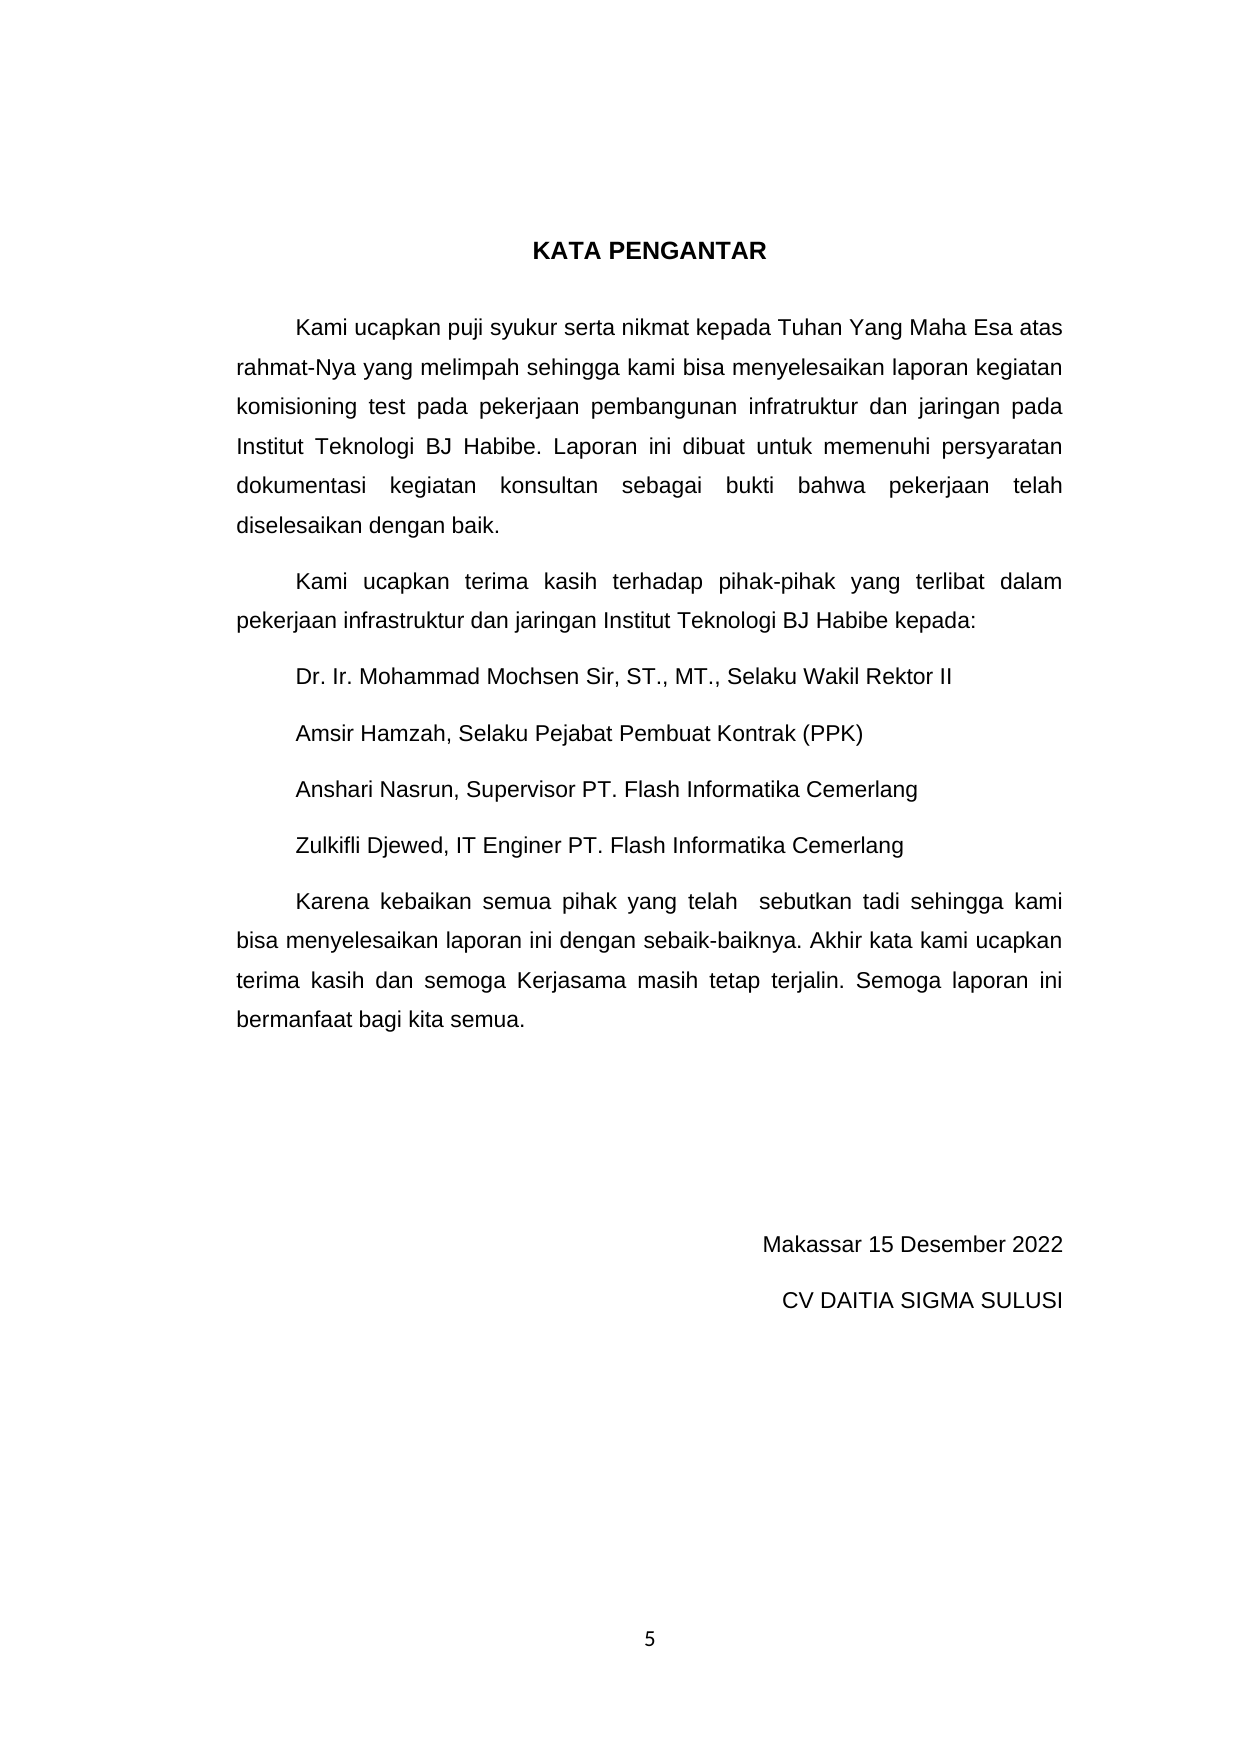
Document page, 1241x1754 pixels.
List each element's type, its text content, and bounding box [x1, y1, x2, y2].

text Makassar 15 Desember 2022 [236, 1231, 1063, 1257]
text Zulkifli Djewed, IT Enginer PT. Flash Informatika Cemerlang [236, 832, 1063, 858]
text Amsir Hamzah, Selaku Pejabat Pembuat Kontrak (PPK) [236, 719, 1063, 746]
text Dr. Ir. Mohammad Mochsen Sir, ST., MT., Selaku Wakil Rektor II [236, 663, 1063, 690]
text CV DAITIA SIGMA SULUSI [236, 1287, 1063, 1313]
subtitle KATA PENGANTAR [236, 236, 1063, 265]
text Karena kebaikan semua pihak yang telah sebutkan tadi sehingga kami bisa menyelesaikan laporan ini dengan sebaik-baiknya. Akhir kata kami ucapkan terima kasih dan semoga Kerjasama masih tetap terjalin. Semoga laporan ini bermanfaat bagi kita semua. [236, 888, 1063, 1033]
text Kami ucapkan terima kasih terhadap pihak-pihak yang terlibat dalam pekerjaan infrastruktur dan jaringan Institut Teknologi BJ Habibe kepada: [236, 568, 1063, 633]
text Anshari Nasrun, Supervisor PT. Flash Informatika Cemerlang [236, 776, 1063, 802]
text Kami ucapkan puji syukur serta nikmat kepada Tuhan Yang Maha Esa atas rahmat-Nya yang melimpah sehingga kami bisa menyelesaikan laporan kegiatan komisioning test pada pekerjaan pembangunan infratruktur dan jaringan pada Institut Teknologi BJ Habibe. Laporan ini dibuat untuk memenuhi persyaratan dokumentasi kegiatan konsultan sebagai bukti bahwa pekerjaan telah diselesaikan dengan baik. [236, 314, 1063, 538]
